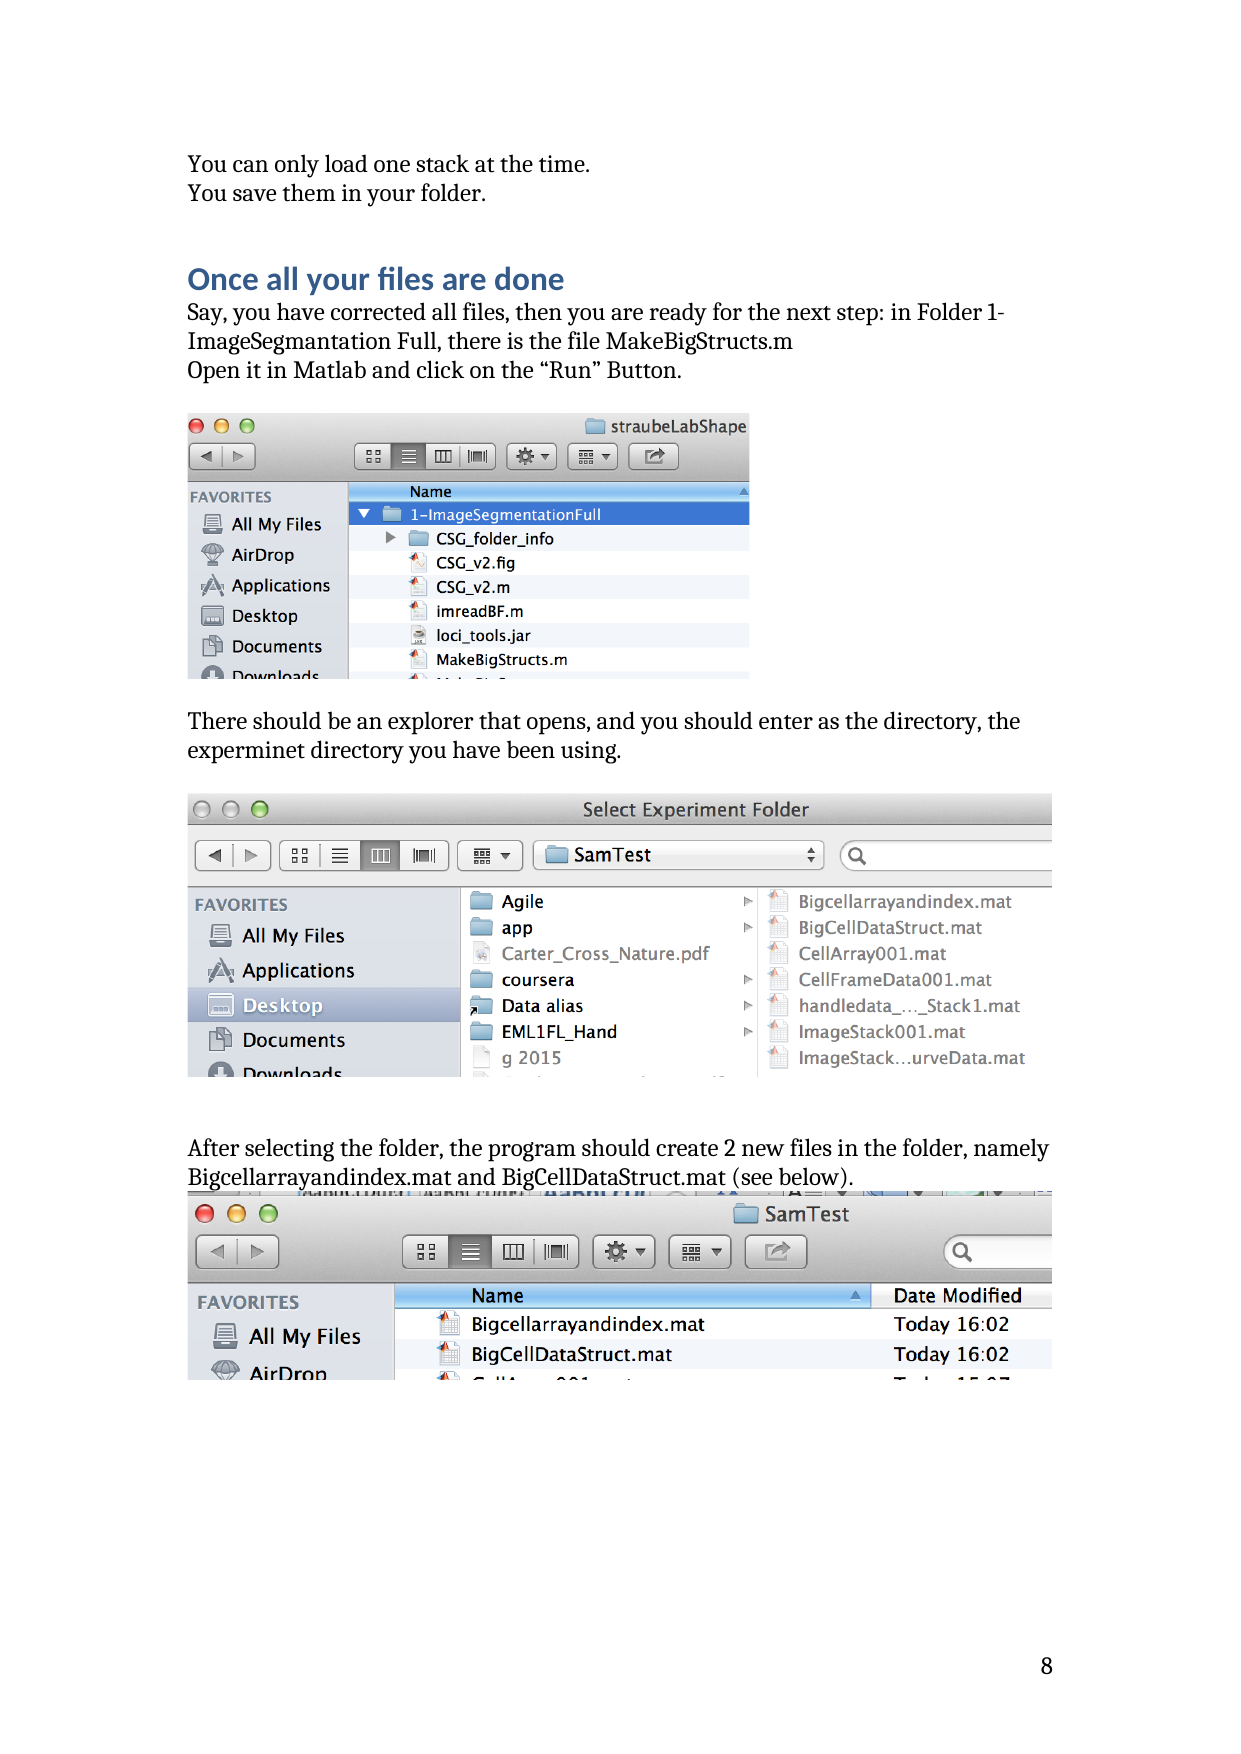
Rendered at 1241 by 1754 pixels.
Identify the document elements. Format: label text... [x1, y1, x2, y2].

text Open it in Matlab and click on the “Run” Button. [187, 356, 1053, 384]
picture [187, 1191, 1052, 1380]
subtitle Once all your files are done [187, 257, 1053, 298]
text There should be an explorer that opens, and you should enter as the directory, the experminet directory you have been using. [187, 707, 1053, 765]
picture [187, 413, 750, 679]
text Say, you have corrected all files, then you are ready for the next step: in Folder 1-ImageSegmantation Full, there is the file MakeBigStructs.m [187, 298, 1053, 356]
text You can only load one stack at the time. You save them in your folder. [187, 150, 1053, 207]
picture [187, 793, 1052, 1077]
text After selecting the folder, the program should create 2 new files in the folder, namely Bigcellarrayandindex.mat and BigCellDataStruct.mat (see below). [187, 1134, 1053, 1192]
